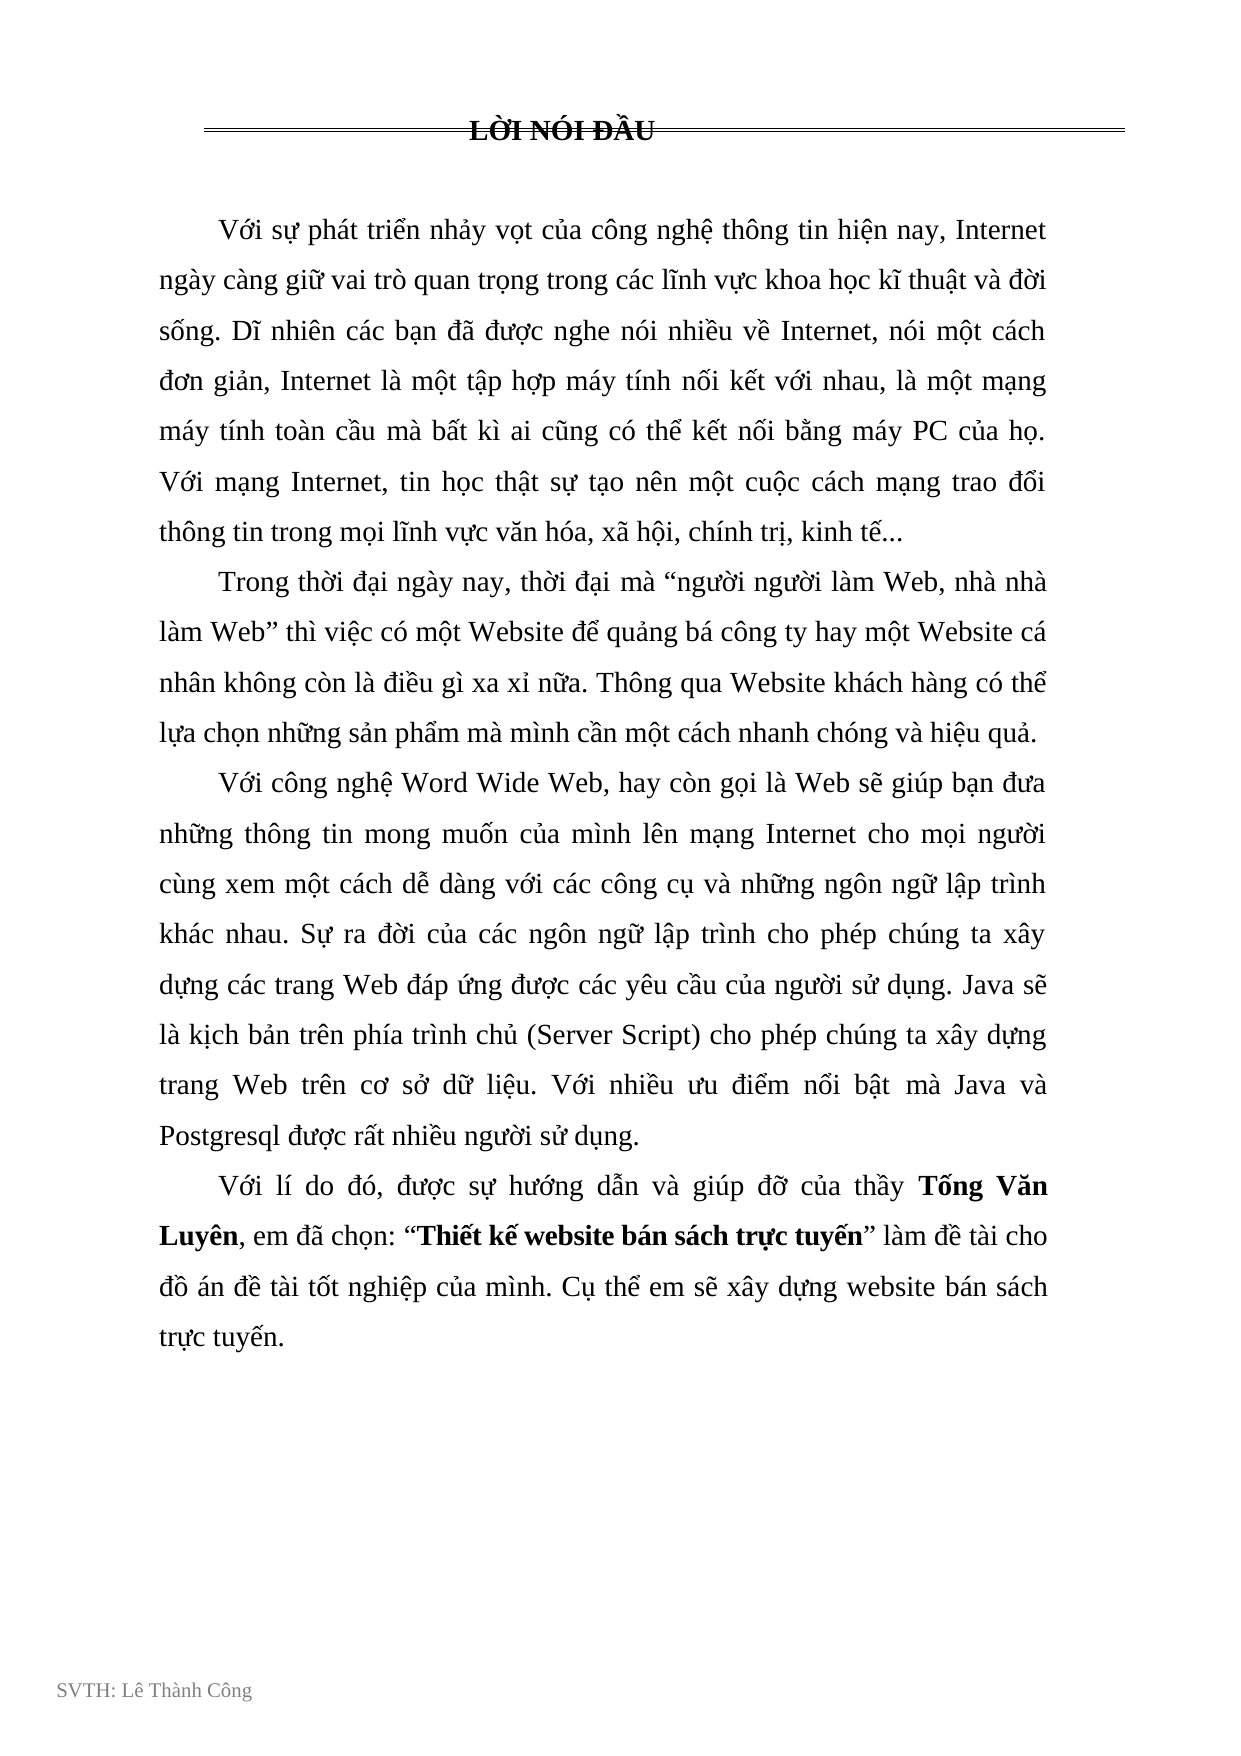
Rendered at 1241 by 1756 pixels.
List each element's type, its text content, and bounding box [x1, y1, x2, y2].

text Với công nghệ Word Wide Web, hay còn gọi là Web sẽ giúp bạn đưa những thông tin mong muốn của mình lên mạng Internet cho mọi người cùng xem một cách dễ dàng với các công cụ và những ngôn ngữ lập trình khác nhau. Sự ra đời của các ngôn ngữ lập trình cho phép chúng ta xây dựng các trang Web đáp ứng được các yêu cầu của người sử dụng. Java sẽ là kịch bản trên phía trình chủ (Server Script) cho phép chúng ta xây dựng trang Web trên cơ sở dữ liệu. Với nhiều ưu điểm nổi bật mà Java và Postgresql được rất nhiều người sử dụng. [159, 766, 1047, 1151]
text Với lí do đó, được sự hướng dẫn và giúp đỡ của thầy Tống Văn Luyên, em đã chọn: “Thiết kế website bán sách trực tuyến” làm đề tài cho đồ án đề tài tốt nghiệp của mình. Cụ thể em sẽ xây dựng website bán sách trực tuyến. [159, 1168, 1048, 1353]
subtitle LỜI NÓI ĐẦU [75, 113, 1049, 146]
text Với sự phát triển nhảy vọt của công nghệ thông tin hiện nay, Internet ngày càng giữ vai trò quan trọng trong các lĩnh vực khoa học kĩ thuật và đời sống. Dĩ nhiên các bạn đã được nghe nói nhiều về Internet, nói một cách đơn giản, Internet là một tập hợp máy tính nối kết với nhau, là một mạng máy tính toàn cầu mà bất kì ai cũng có thể kết nối bằng máy PC của họ. Với mạng Internet, tin học thật sự tạo nên một cuộc cách mạng trao đổi thông tin trong mọi lĩnh vực văn hóa, xã hội, chính trị, kinh tế... [159, 212, 1047, 547]
text Trong thời đại ngày nay, thời đại mà “người người làm Web, nhà nhà làm Web” thì việc có một Website để quảng bá công ty hay một Website cá nhân không còn là điều gì xa xỉ nữa. Thông qua Website khách hàng có thể lựa chọn những sản phẩm mà mình cần một cách nhanh chóng và hiệu quả. [159, 564, 1048, 749]
